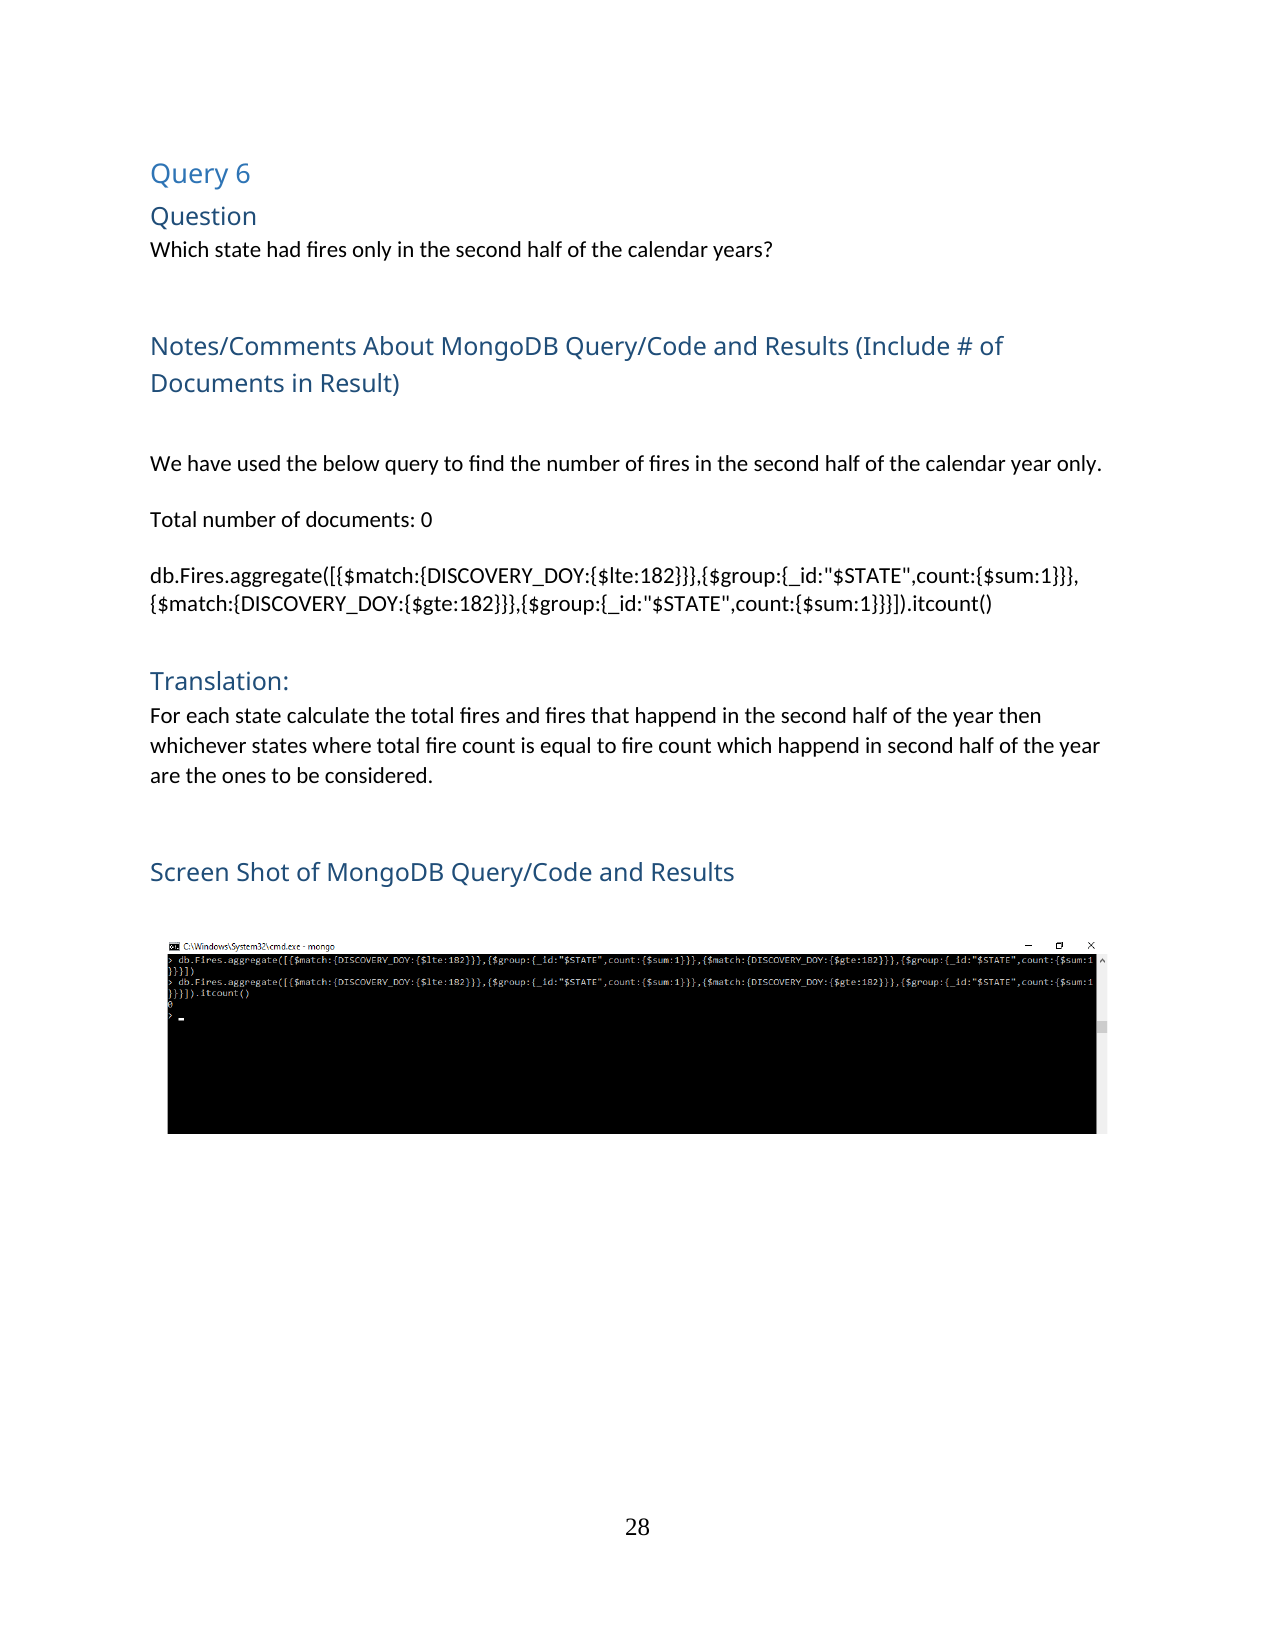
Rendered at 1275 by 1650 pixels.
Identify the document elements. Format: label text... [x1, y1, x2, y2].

subtitle Screen Shot of MongoDB Query/Code and Results [150, 855, 1125, 889]
text db.Fires.aggregate([{$match:{DISCOVERY_DOY:{$lte:182}}},{$group:{_id:"$STATE",count:{$sum:1}}},{$match:{DISCOVERY_DOY:{$gte:182}}},{$group:{_id:"$STATE",count:{$sum:1}}}]).itcount() [150, 561, 1125, 617]
subtitle Notes/Comments About MongoDB Query/Code and Results (Include # of Documents in Result) [150, 329, 1125, 399]
text We have used the below query to find the number of fires in the second half of the calendar year only. [150, 449, 1125, 477]
picture [167, 938, 1108, 1134]
text Total number of documents: 0 [150, 505, 1125, 533]
subtitle Question [150, 198, 1125, 232]
subtitle Translation: [150, 664, 1125, 698]
text For each state calculate the total fires and fires that happend in the second half of the year then whichever states where total fire count is equal to fire count which happend in second half of the year are the ones to be considered. [150, 701, 1125, 789]
subtitle Query 6 [150, 154, 1125, 191]
text Which state had fires only in the second half of the calendar years? [150, 235, 1125, 263]
